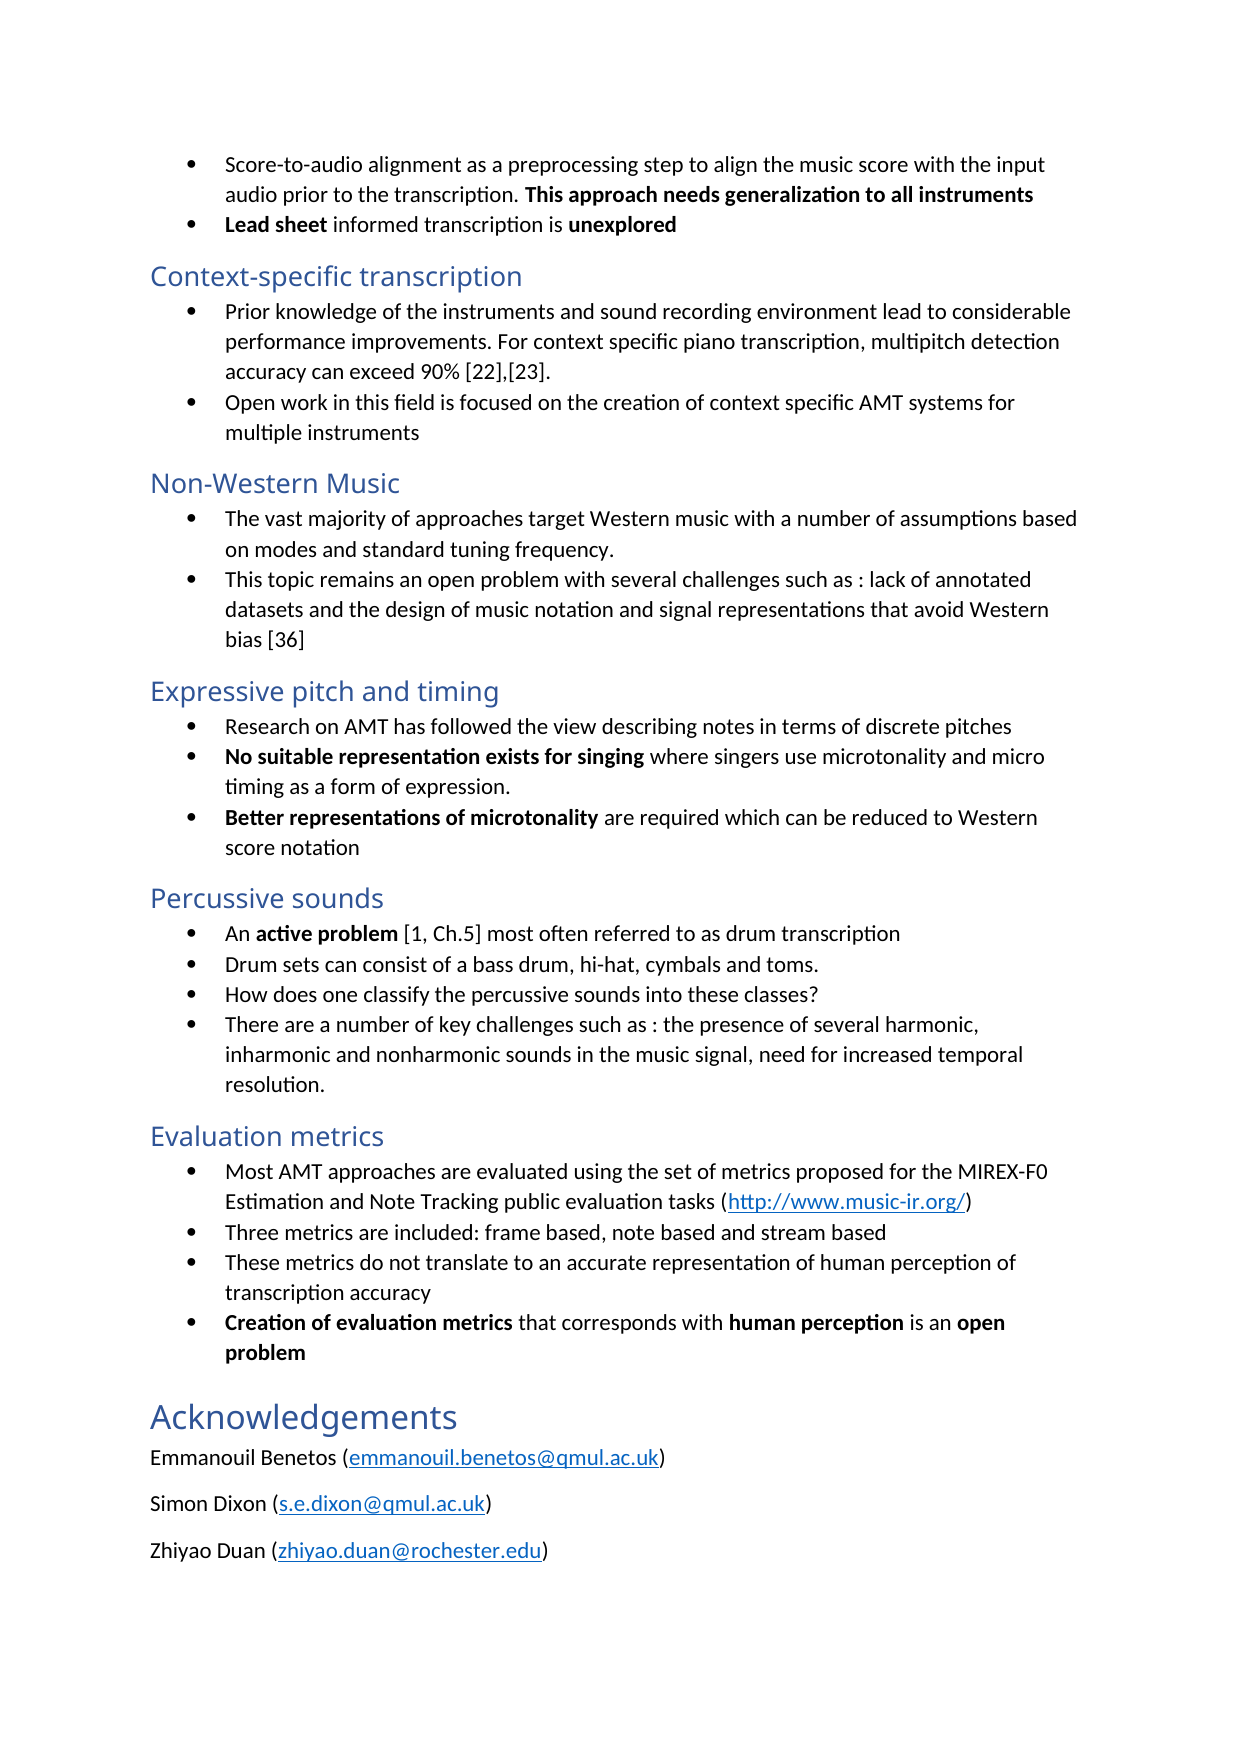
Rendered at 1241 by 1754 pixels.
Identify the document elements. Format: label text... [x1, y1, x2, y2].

list No suitable representation exists for singing where singers use microtonality and micro timing as a form of expression. [187, 742, 1090, 801]
subtitle Expressive pitch and timing [150, 672, 1090, 709]
subtitle Percussive sounds [150, 880, 1090, 917]
subtitle Evaluation metrics [150, 1117, 1090, 1154]
list The vast majority of approaches target Western music with a number of assumptions based on modes and standard tuning frequency. [187, 504, 1090, 563]
list Prior knowledge of the instruments and sound recording environment lead to considerable performance improvements. For context specific piano transcription, multipitch detection accuracy can exceed 90% [22],[23]. [187, 297, 1090, 386]
list Three metrics are included: frame based, note based and stream based [187, 1218, 1090, 1246]
text Zhiyao Duan (zhiyao.duan@rochester.edu) [150, 1536, 1090, 1564]
list How does one classify the percussive sounds into these classes? [187, 980, 1090, 1008]
text Simon Dixon (s.e.dixon@qmul.ac.uk) [150, 1489, 1090, 1518]
list Most AMT approaches are evaluated using the set of metrics proposed for the MIREX-F0 Estimation and Note Tracking public evaluation tasks (http://www.music-ir.org/) [187, 1157, 1090, 1216]
list This topic remains an open problem with several challenges such as : lack of annotated datasets and the design of music notation and signal representations that avoid Western bias [36] [187, 565, 1090, 653]
list An active problem [1, Ch.5] most often referred to as drum transcription [187, 919, 1090, 948]
subtitle Acknowledgements [150, 1394, 1090, 1439]
subtitle Non-Western Music [150, 465, 1090, 502]
list There are a number of key challenges such as : the presence of several harmonic, inharmonic and nonharmonic sounds in the music signal, need for increased temporal resolution. [187, 1010, 1090, 1099]
list These metrics do not translate to an accurate representation of human perception of transcription accuracy [187, 1248, 1090, 1306]
list Creation of evaluation metrics that corresponds with human perception is an open problem [187, 1308, 1090, 1367]
list Lead sheet informed transcription is unexplored [187, 210, 1090, 238]
list Research on AMT has followed the view describing notes in terms of discrete pitches [187, 712, 1090, 740]
list Drum sets can consist of a bass drum, hi-hat, cymbals and toms. [187, 950, 1090, 978]
subtitle Context-specific transcription [150, 257, 1090, 294]
list Better representations of microtonality are required which can be reduced to Western score notation [187, 803, 1090, 861]
list Score-to-audio alignment as a preprocessing step to align the music score with the input audio prior to the transcription. This approach needs generalization to all instruments [187, 150, 1090, 208]
list Open work in this field is focused on the creation of context specific AMT systems for multiple instruments [187, 388, 1090, 446]
text Emmanouil Benetos (emmanouil.benetos@qmul.ac.uk) [150, 1443, 1090, 1471]
